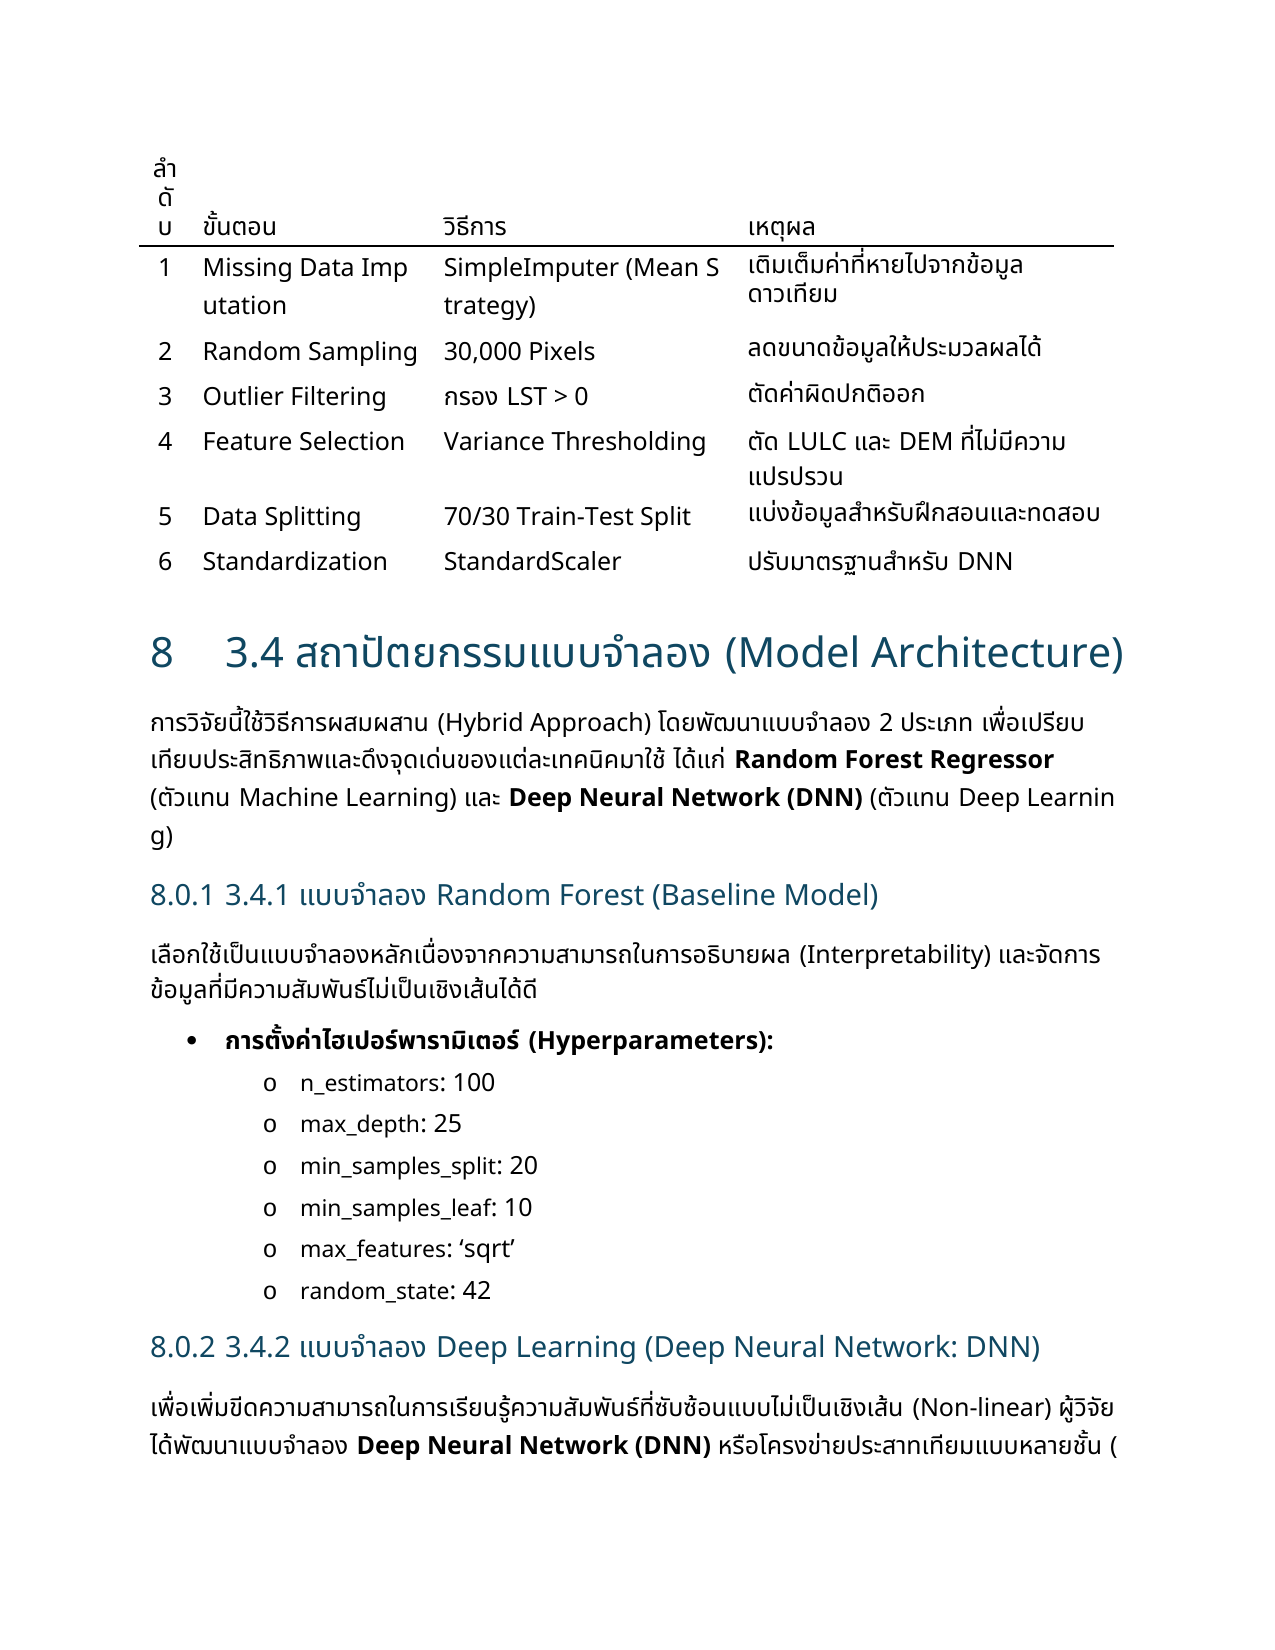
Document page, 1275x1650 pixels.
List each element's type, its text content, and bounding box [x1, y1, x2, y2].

table_cell กรอง LST > 0 [432, 375, 736, 420]
table_header เหตุผล [736, 150, 1114, 245]
table_cell Missing Data Imputation [191, 247, 432, 330]
table_cell ลดขนาดข้อมูลให้ประมวลผลได้ [736, 330, 1114, 375]
table_cell ตัดค่าผิดปกติออก [736, 375, 1114, 420]
table_cell 70/30 Train-Test Split [432, 495, 736, 540]
table_cell Data Splitting [191, 495, 432, 540]
table_cell 2 [139, 330, 191, 375]
table_cell StandardScaler [432, 540, 736, 585]
table_cell 5 [139, 495, 191, 540]
list max_depth: 25 [262, 1106, 1125, 1144]
table_cell Variance Thresholding [432, 420, 736, 495]
subtitle 8.0.2 3.4.2 แบบจำลอง Deep Learning (Deep Neural Network: DNN) [150, 1327, 1125, 1371]
list การตั้งค่าไฮเปอร์พารามิเตอร์ (Hyperparameters): [187, 1023, 1125, 1061]
table_cell SimpleImputer (Mean Strategy) [432, 247, 736, 330]
table_cell ตัด LULC และ DEM ที่ไม่มีความแปรปรวน [736, 420, 1114, 495]
text การวิจัยนี้ใช้วิธีการผสมผสาน (Hybrid Approach) โดยพัฒนาแบบจำลอง 2 ประเภท เพื่อเปรียบเทียบประสิทธิภาพและดึงจุดเด่นของแต่ละเทคนิคมาใช้ ได้แก่ Random Forest Regressor (ตัวแทน Machine Learning) และ Deep Neural Network (DNN) (ตัวแทน Deep Learning) [150, 704, 1125, 856]
table_header ลำดับ [139, 150, 191, 245]
table_cell 6 [139, 540, 191, 585]
text เลือกใช้เป็นแบบจำลองหลักเนื่องจากความสามารถในการอธิบายผล (Interpretability) และจัดการข้อมูลที่มีความสัมพันธ์ไม่เป็นเชิงเส้นได้ดี [150, 937, 1125, 1004]
table_header วิธีการ [432, 150, 736, 245]
table_cell 3 [139, 375, 191, 420]
table_cell 30,000 Pixels [432, 330, 736, 375]
table_cell เติมเต็มค่าที่หายไปจากข้อมูลดาวเทียม [736, 247, 1114, 330]
table_cell ปรับมาตรฐานสำหรับ DNN [736, 540, 1114, 585]
table_cell Standardization [191, 540, 432, 585]
subtitle 8.0.1 3.4.1 แบบจำลอง Random Forest (Baseline Model) [150, 874, 1125, 919]
table_cell แบ่งข้อมูลสำหรับฝึกสอนและทดสอบ [736, 495, 1114, 540]
table_cell Random Sampling [191, 330, 432, 375]
table_cell 4 [139, 420, 191, 495]
table_cell Feature Selection [191, 420, 432, 495]
subtitle 8 3.4 สถาปัตยกรรมแบบจำลอง (Model Architecture) [150, 623, 1125, 686]
table_cell 1 [139, 247, 191, 330]
list min_samples_split: 20 [262, 1148, 1125, 1186]
list max_features: ‘sqrt’ [262, 1231, 1125, 1269]
table_cell Outlier Filtering [191, 375, 432, 420]
list random_state: 42 [262, 1272, 1125, 1310]
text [150, 1390, 1125, 1465]
list n_estimators: 100 [262, 1065, 1125, 1102]
table_header ขั้นตอน [191, 150, 432, 245]
list min_samples_leaf: 10 [262, 1189, 1125, 1227]
